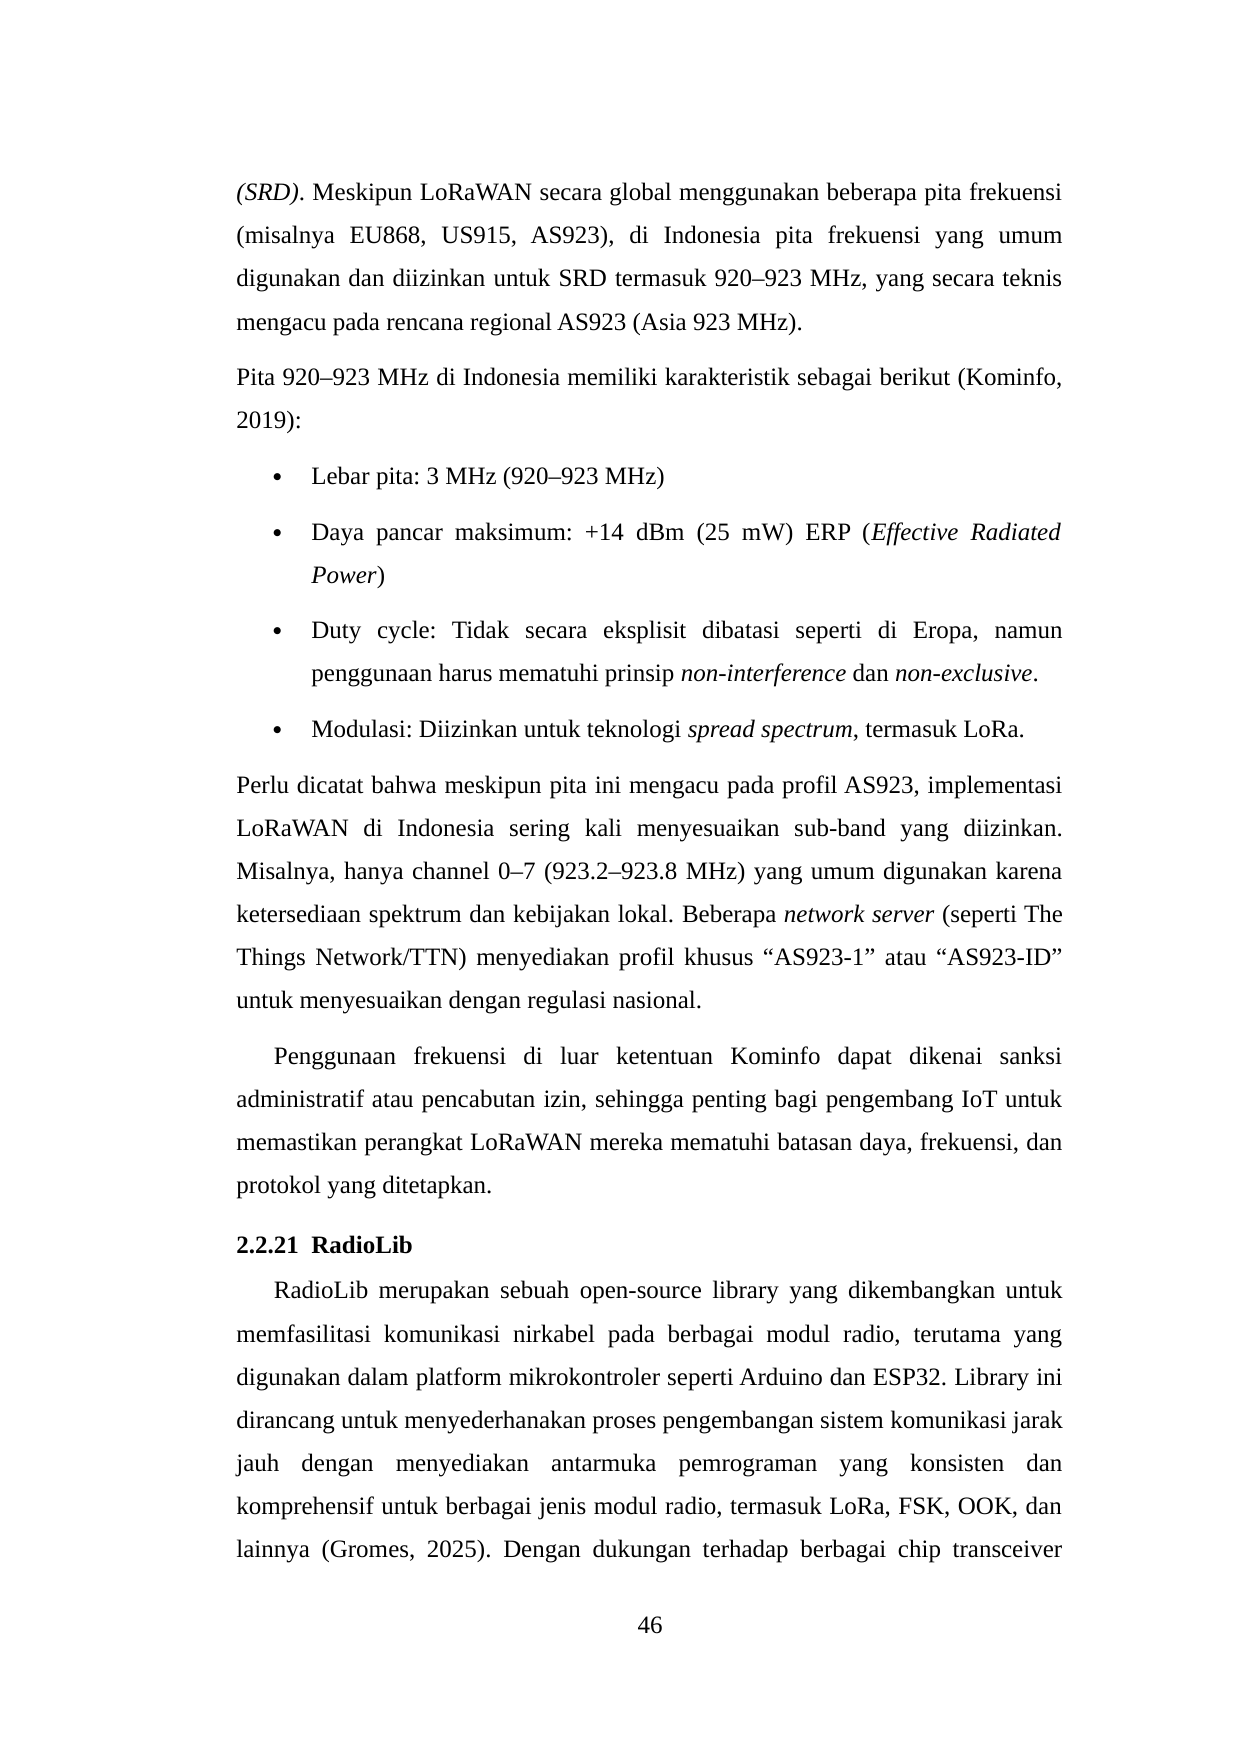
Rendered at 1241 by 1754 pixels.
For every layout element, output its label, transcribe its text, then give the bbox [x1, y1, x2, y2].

text Perlu dicatat bahwa meskipun pita ini mengacu pada profil AS923, implementasi LoRaWAN di Indonesia sering kali menyesuaikan sub-band yang diizinkan. Misalnya, hanya channel 0–7 (923.2–923.8 MHz) yang umum digunakan karena ketersediaan spektrum dan kebijakan lokal. Beberapa network server (seperti The Things Network/TTN) menyediakan profil khusus “AS923-1” atau “AS923-ID” untuk menyesuaikan dengan regulasi nasional. [236, 770, 1063, 1014]
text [236, 1276, 1063, 1563]
subtitle RadioLib [236, 1230, 1063, 1259]
list Lebar pita: 3 MHz (920–923 MHz) [274, 461, 1063, 490]
text Penggunaan frekuensi di luar ketentuan Kominfo dapat dikenai sanksi administratif atau pencabutan izin, sehingga penting bagi pengembang IoT untuk memastikan perangkat LoRaWAN mereka mematuhi batasan daya, frekuensi, dan protokol yang ditetapkan. [236, 1041, 1063, 1199]
list Duty cycle: Tidak secara eksplisit dibatasi seperti di Eropa, namun penggunaan harus mematuhi prinsip non-interference dan non-exclusive. [274, 615, 1063, 687]
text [236, 177, 1063, 335]
list Modulasi: Diizinkan untuk teknologi spread spectrum, termasuk LoRa. [274, 714, 1063, 743]
text Pita 920–923 MHz di Indonesia memiliki karakteristik sebagai berikut (Kominfo, 2019): [236, 362, 1063, 434]
list Daya pancar maksimum: +14 dBm (25 mW) ERP (Effective Radiated Power) [274, 517, 1063, 588]
